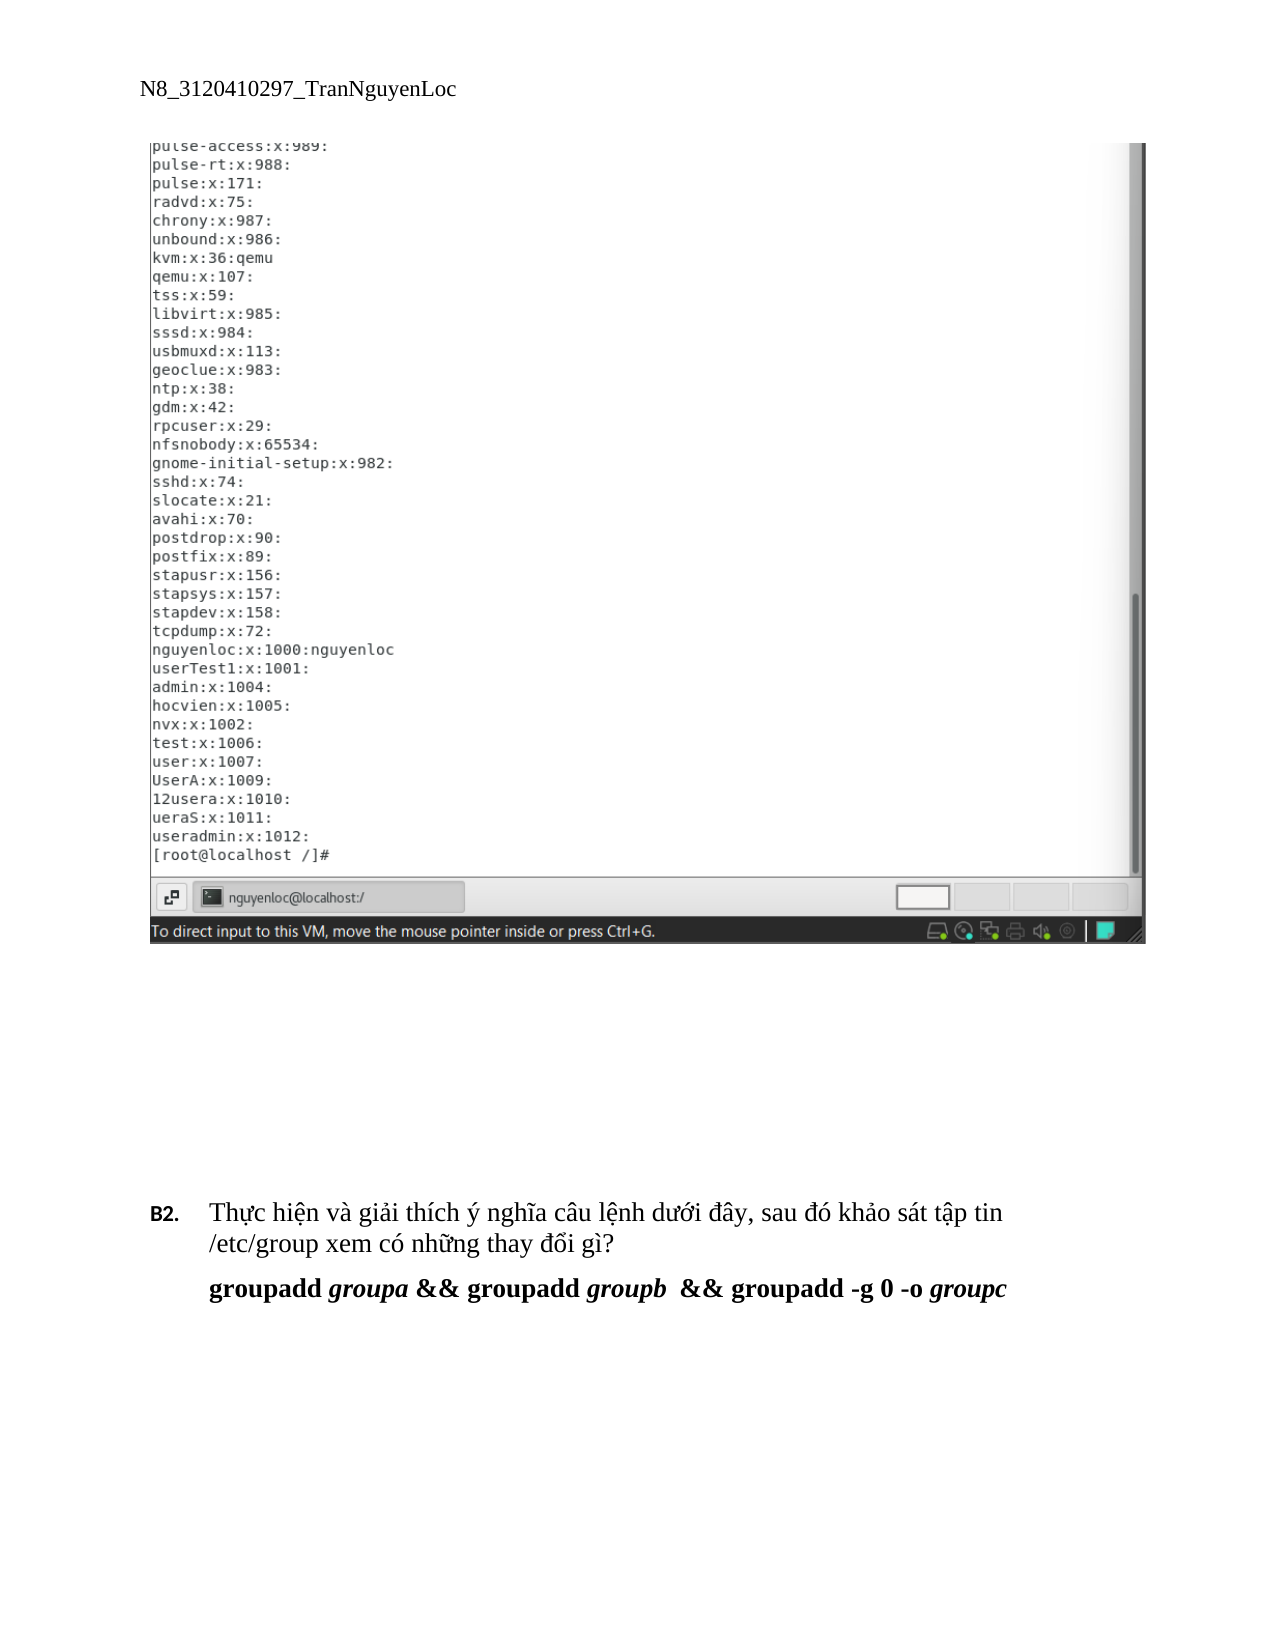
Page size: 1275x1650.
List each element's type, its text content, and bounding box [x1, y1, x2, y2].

text B2. Thực hiện và giải thích ý nghĩa câu lệnh dưới đây, sau đó khảo sát tập tin /etc/group xem có những thay đổi gì? [150, 1197, 1119, 1258]
text groupadd groupa && groupadd groupb && groupadd -g 0 -o groupc [209, 1273, 1135, 1304]
picture [150, 143, 1146, 944]
